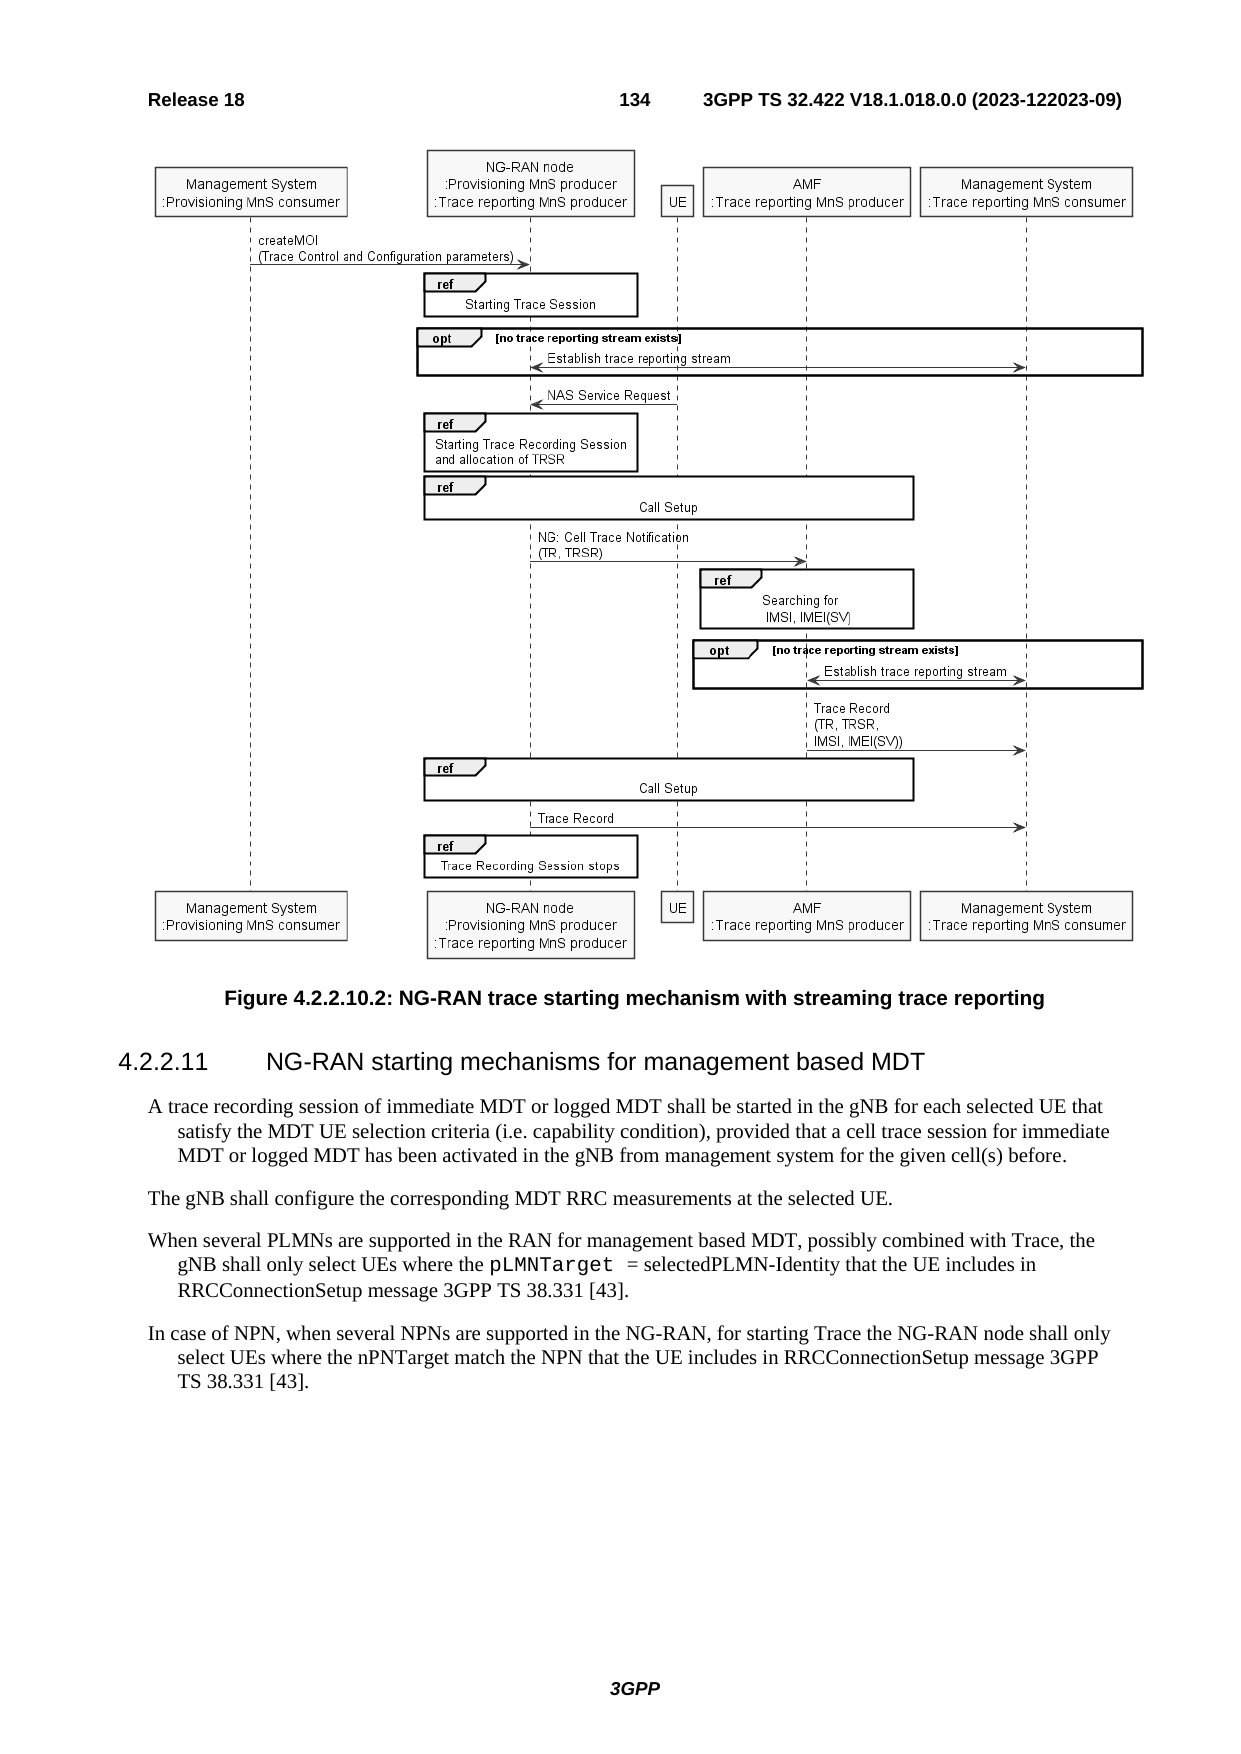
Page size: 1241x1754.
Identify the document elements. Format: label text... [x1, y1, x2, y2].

picture [147, 147, 1151, 967]
subtitle 4.2.2.11 NG-RAN starting mechanisms for management based MDT [118, 1047, 1122, 1076]
text A trace recording session of immediate MDT or logged MDT shall be started in the gNB for each selected UE that satisfy the MDT UE selection criteria (i.e. capability condition), provided that a cell trace session for immediate MDT or logged MDT has been activated in the gNB from management system for the given cell(s) before. [148, 1094, 1122, 1167]
text In case of NPN, when several NPNs are supported in the NG-RAN, for starting Trace the NG-RAN node shall only select UEs where the nPNTarget match the NPN that the UE includes in RRCConnectionSetup message 3GPP TS 38.331 [43]. [148, 1321, 1122, 1393]
text When several PLMNs are supported in the RAN for management based MDT, possibly combined with Trace, the gNB shall only select UEs where the pLMNTarget = selectedPLMN-Identity that the UE includes in RRCConnectionSetup message 3GPP TS 38.331 [43]. [148, 1228, 1122, 1302]
text Figure 4.2.2.10.2: NG-RAN trace starting mechanism with streaming trace reporting [148, 986, 1122, 1009]
text The gNB shall configure the corresponding MDT RRC measurements at the selected UE. [148, 1185, 1122, 1209]
